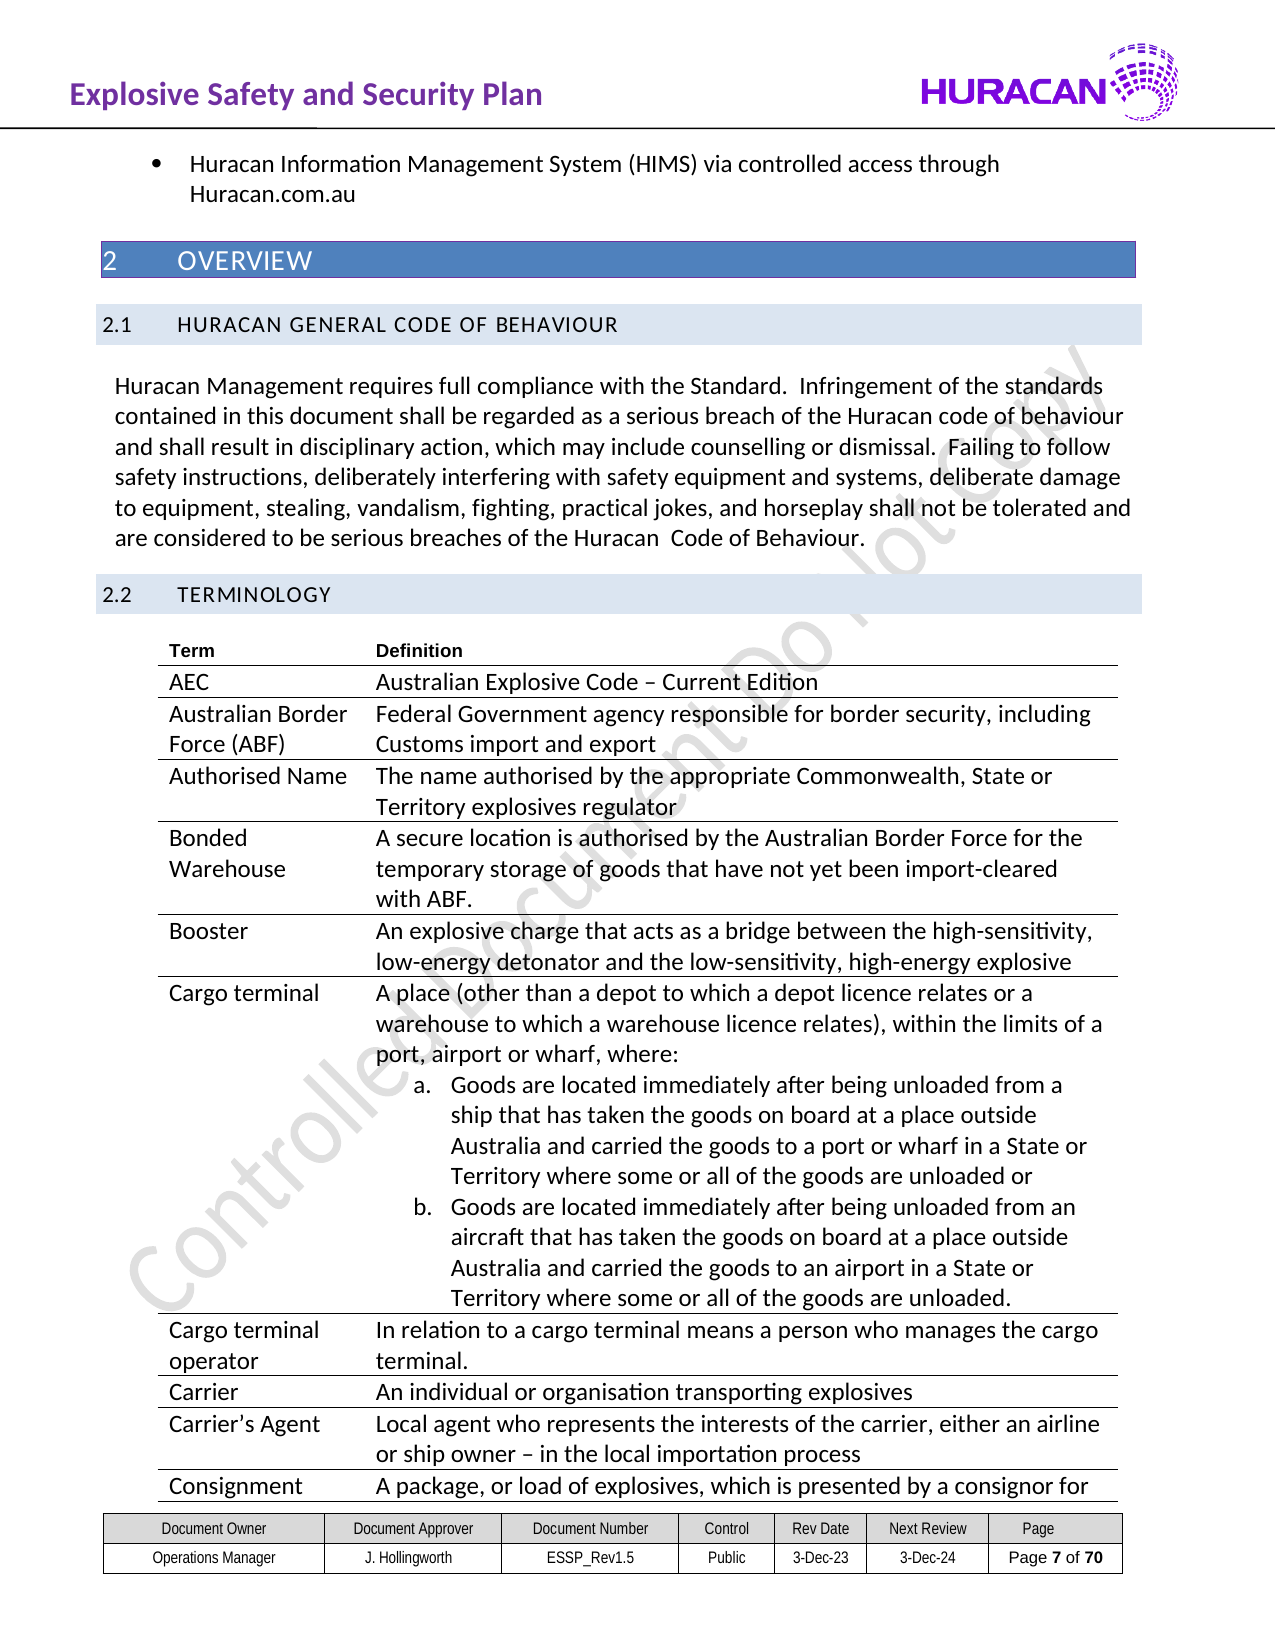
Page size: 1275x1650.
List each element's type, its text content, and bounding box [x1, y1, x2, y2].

table_cell An individual or organisation transporting explosives [364, 1376, 1117, 1407]
subtitle 2.2 Terminology [102, 580, 1135, 608]
table_cell A place (other than a depot to which a depot licence relates or a warehouse to which a warehouse licence relates), within the limits of a port, airport or wharf, where: Goods are located immediately after being unloaded from a ship that has taken the goods on board at a place outside Australia and carried the goods to a port or wharf in a State or Territory where some or all of the goods are unloaded or Goods are located immediately after being unloaded from an aircraft that has taken the goods on board at a place outside Australia and carried the goods to an airport in a State or Territory where some or all of the goods are unloaded. [364, 977, 1117, 1313]
table_cell Booster [158, 915, 364, 976]
table_cell An explosive charge that acts as a bridge between the high-sensitivity, low-energy detonator and the low-sensitivity, high-energy explosive [364, 915, 1117, 976]
picture [921, 43, 1179, 121]
table_cell AEC [158, 666, 364, 697]
table_cell Local agent who represents the interests of the carrier, either an airline or ship owner – in the local importation process [364, 1408, 1117, 1469]
table_cell Australian Explosive Code – Current Edition [364, 666, 1117, 697]
table_cell Bonded Warehouse [158, 822, 364, 914]
table_cell Authorised Name [158, 760, 364, 821]
table_cell A secure location is authorised by the Australian Border Force for the temporary storage of goods that have not yet been import-cleared with ABF. [364, 822, 1117, 914]
table_cell Carrier [158, 1376, 364, 1407]
table_cell In relation to a cargo terminal means a person who manages the cargo terminal. [364, 1314, 1117, 1375]
list Huracan Information Management System (HIMS) via controlled access through Huracan.com.au [152, 148, 1135, 209]
table_cell Australian Border Force (ABF) [158, 698, 364, 759]
table_cell Cargo terminal operator [158, 1314, 364, 1375]
table_header Definition [364, 639, 1117, 665]
table_cell The name authorised by the appropriate Commonwealth, State or Territory explosives regulator [364, 760, 1117, 821]
table_cell Cargo terminal [158, 977, 364, 1313]
table_cell Carrier’s Agent [158, 1408, 364, 1469]
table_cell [364, 1470, 1117, 1501]
table_cell Consignment [158, 1470, 364, 1501]
text Huracan Management requires full compliance with the Standard. Infringement of the standards contained in this document shall be regarded as a serious breach of the Huracan code of behaviour and shall result in disciplinary action, which may include counselling or dismissal. Failing to follow safety instructions, deliberately interfering with safety equipment and systems, deliberate damage to equipment, stealing, vandalism, fighting, practical jokes, and horseplay shall not be tolerated and are considered to be serious breaches of the Huracan Code of Behaviour. [114, 370, 1135, 553]
subtitle 2 Overview [102, 242, 1135, 277]
table_header Term [158, 639, 364, 665]
table_cell Federal Government agency responsible for border security, including Customs import and export [364, 698, 1117, 759]
subtitle 2.1 Huracan General Code of Behaviour [102, 311, 1135, 339]
